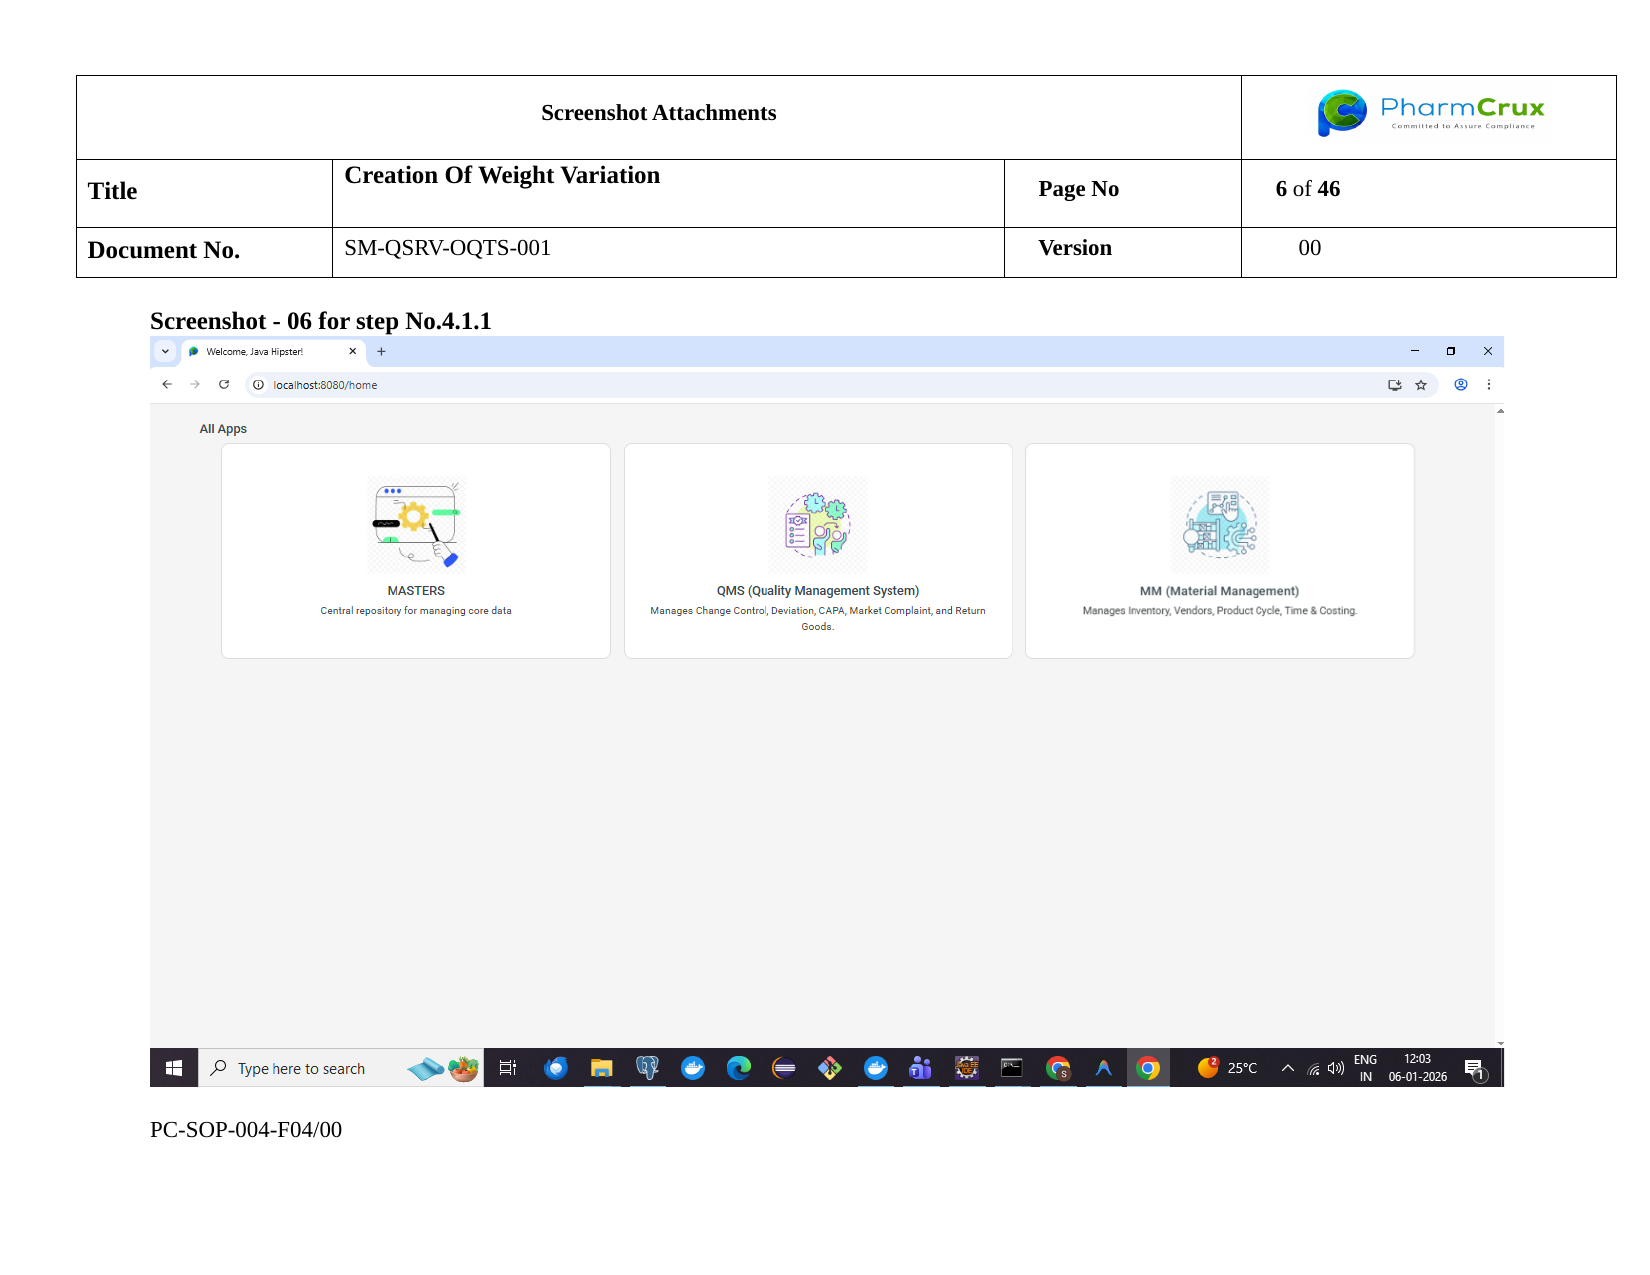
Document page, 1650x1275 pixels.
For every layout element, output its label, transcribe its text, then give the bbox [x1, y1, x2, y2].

picture [1307, 82, 1551, 143]
text Screenshot - 06 for step No.4.1.1 [150, 306, 1500, 336]
picture [150, 336, 1505, 1087]
